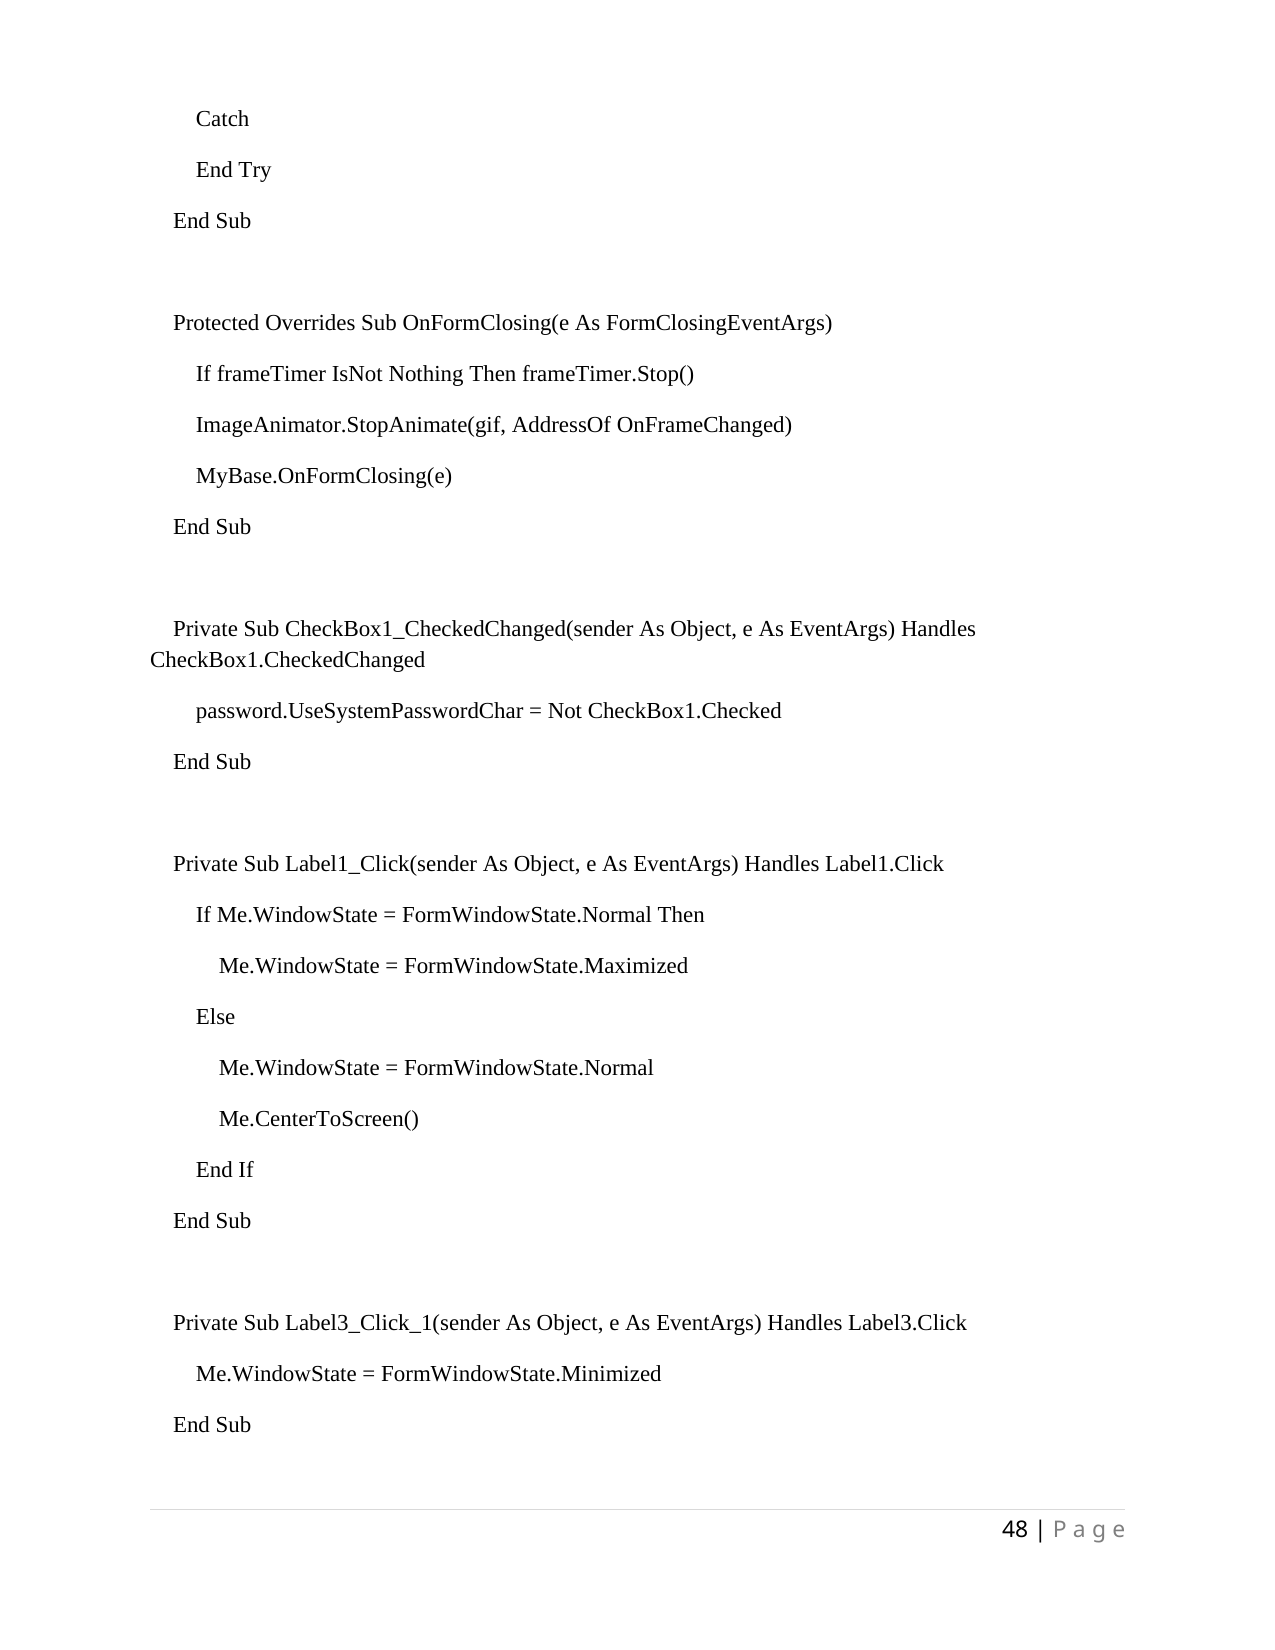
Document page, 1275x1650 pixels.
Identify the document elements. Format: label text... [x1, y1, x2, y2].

text MyBase.OnFormClosing(e) [150, 462, 1125, 489]
text Catch [150, 105, 1125, 131]
text End Sub [150, 1411, 1125, 1438]
text End If [150, 1156, 1125, 1182]
text Private Sub Label3_Click_1(sender As Object, e As EventArgs) Handles Label3.Click [150, 1309, 1125, 1336]
text Private Sub CheckBox1_CheckedChanged(sender As Object, e As EventArgs) Handles CheckBox1.CheckedChanged [150, 615, 1125, 672]
text End Try [150, 156, 1125, 182]
text Me.CenterToScreen() [150, 1105, 1125, 1131]
text password.UseSystemPasswordChar = Not CheckBox1.Checked [150, 697, 1125, 723]
text End Sub [150, 513, 1125, 540]
text Else [150, 1003, 1125, 1029]
text Private Sub Label1_Click(sender As Object, e As EventArgs) Handles Label1.Click [150, 850, 1125, 876]
text ImageAnimator.StopAnimate(gif, AddressOf OnFrameChanged) [150, 411, 1125, 438]
text End Sub [150, 748, 1125, 774]
text Me.WindowState = FormWindowState.Normal [150, 1054, 1125, 1080]
text End Sub [150, 207, 1125, 233]
text End Sub [150, 1207, 1125, 1233]
text Me.WindowState = FormWindowState.Minimized [150, 1360, 1125, 1387]
text If Me.WindowState = FormWindowState.Normal Then [150, 901, 1125, 927]
text Protected Overrides Sub OnFormClosing(e As FormClosingEventArgs) [150, 309, 1125, 336]
text If frameTimer IsNot Nothing Then frameTimer.Stop() [150, 360, 1125, 387]
text Me.WindowState = FormWindowState.Maximized [150, 952, 1125, 978]
